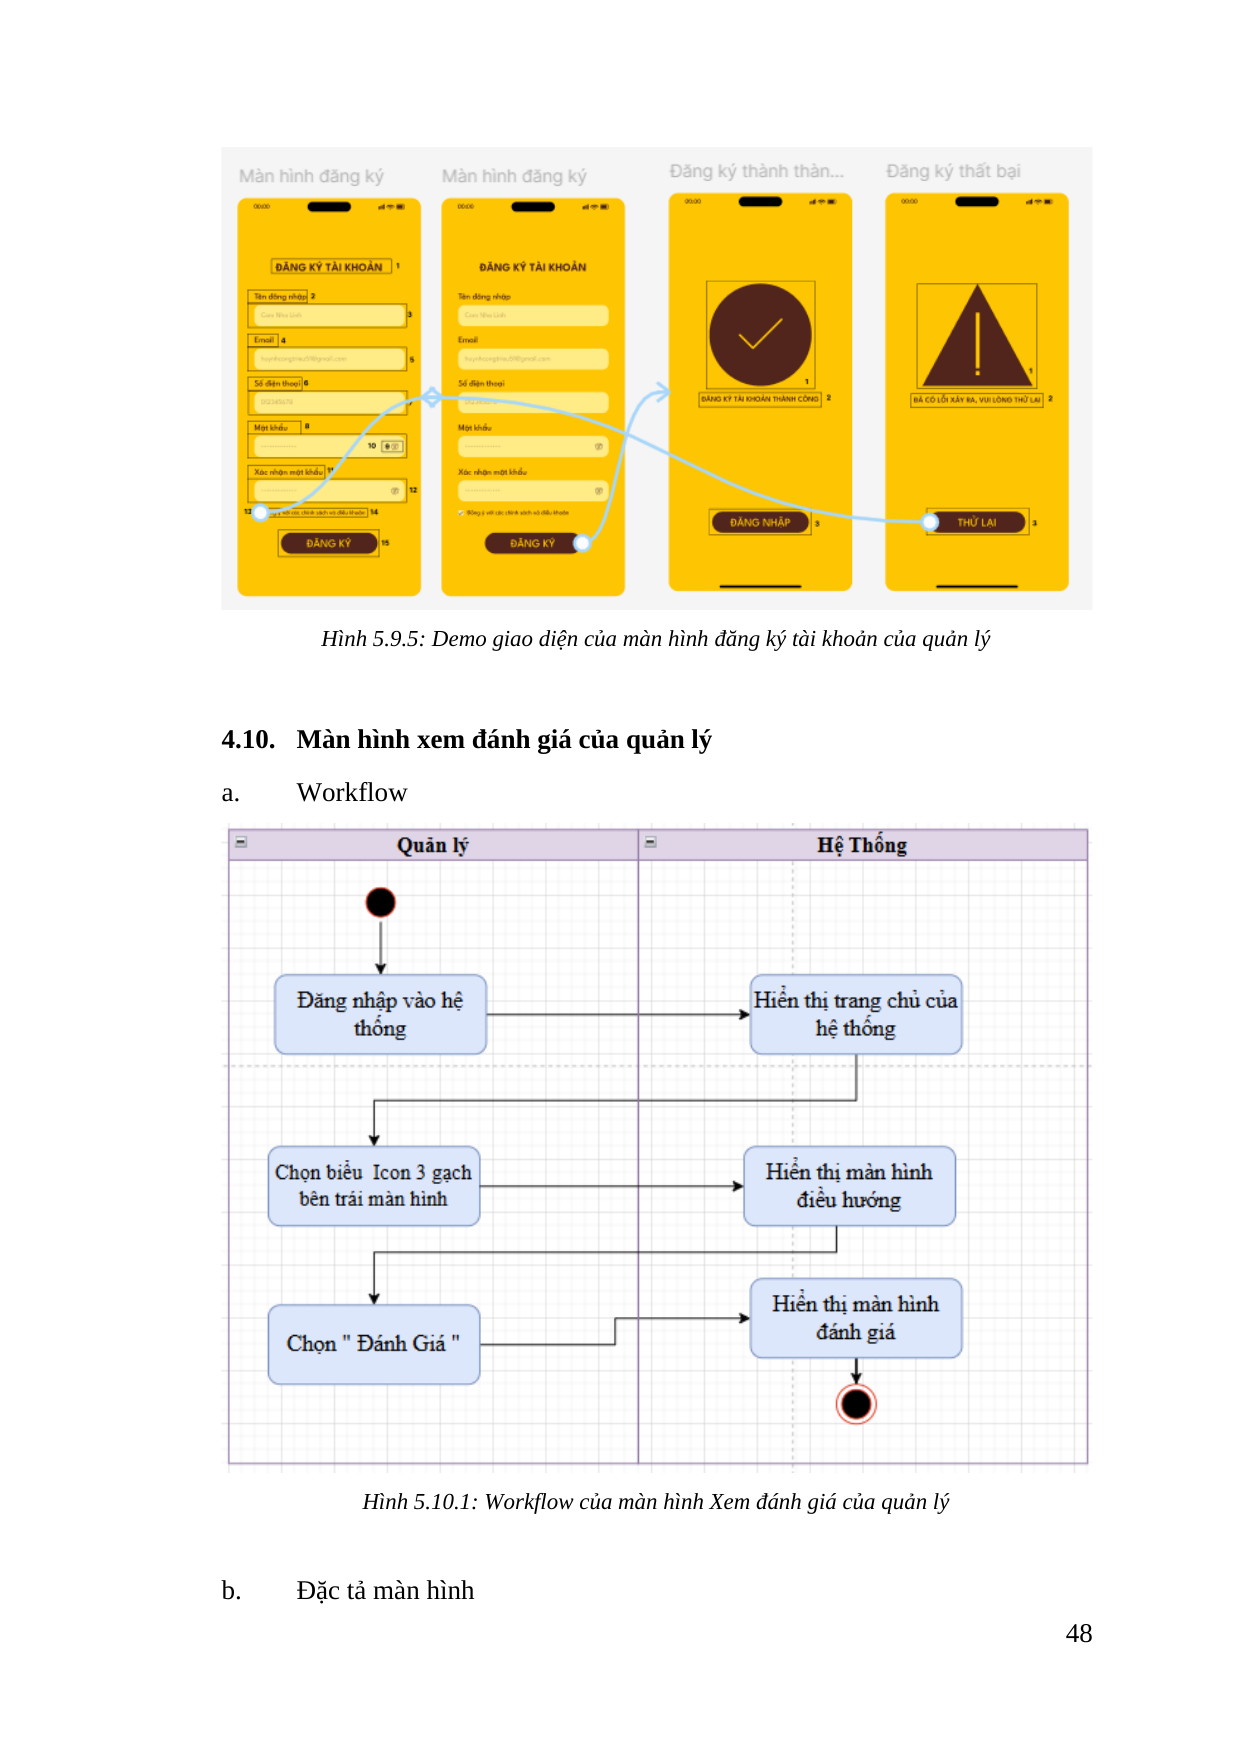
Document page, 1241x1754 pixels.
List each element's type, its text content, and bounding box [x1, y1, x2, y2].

text Hình 5.10.1: Workflow của màn hình Xem đánh giá của quản lý [221, 1488, 1092, 1515]
list Workflow [221, 776, 1092, 808]
picture [221, 823, 1093, 1473]
picture [221, 147, 1093, 610]
list Đặc tả màn hình [221, 1574, 1092, 1606]
subtitle Màn hình xem đánh giá của quản lý [221, 723, 1092, 755]
text Hình 5.9.5: Demo giao diện của màn hình đăng ký tài khoản của quản lý [221, 625, 1092, 651]
